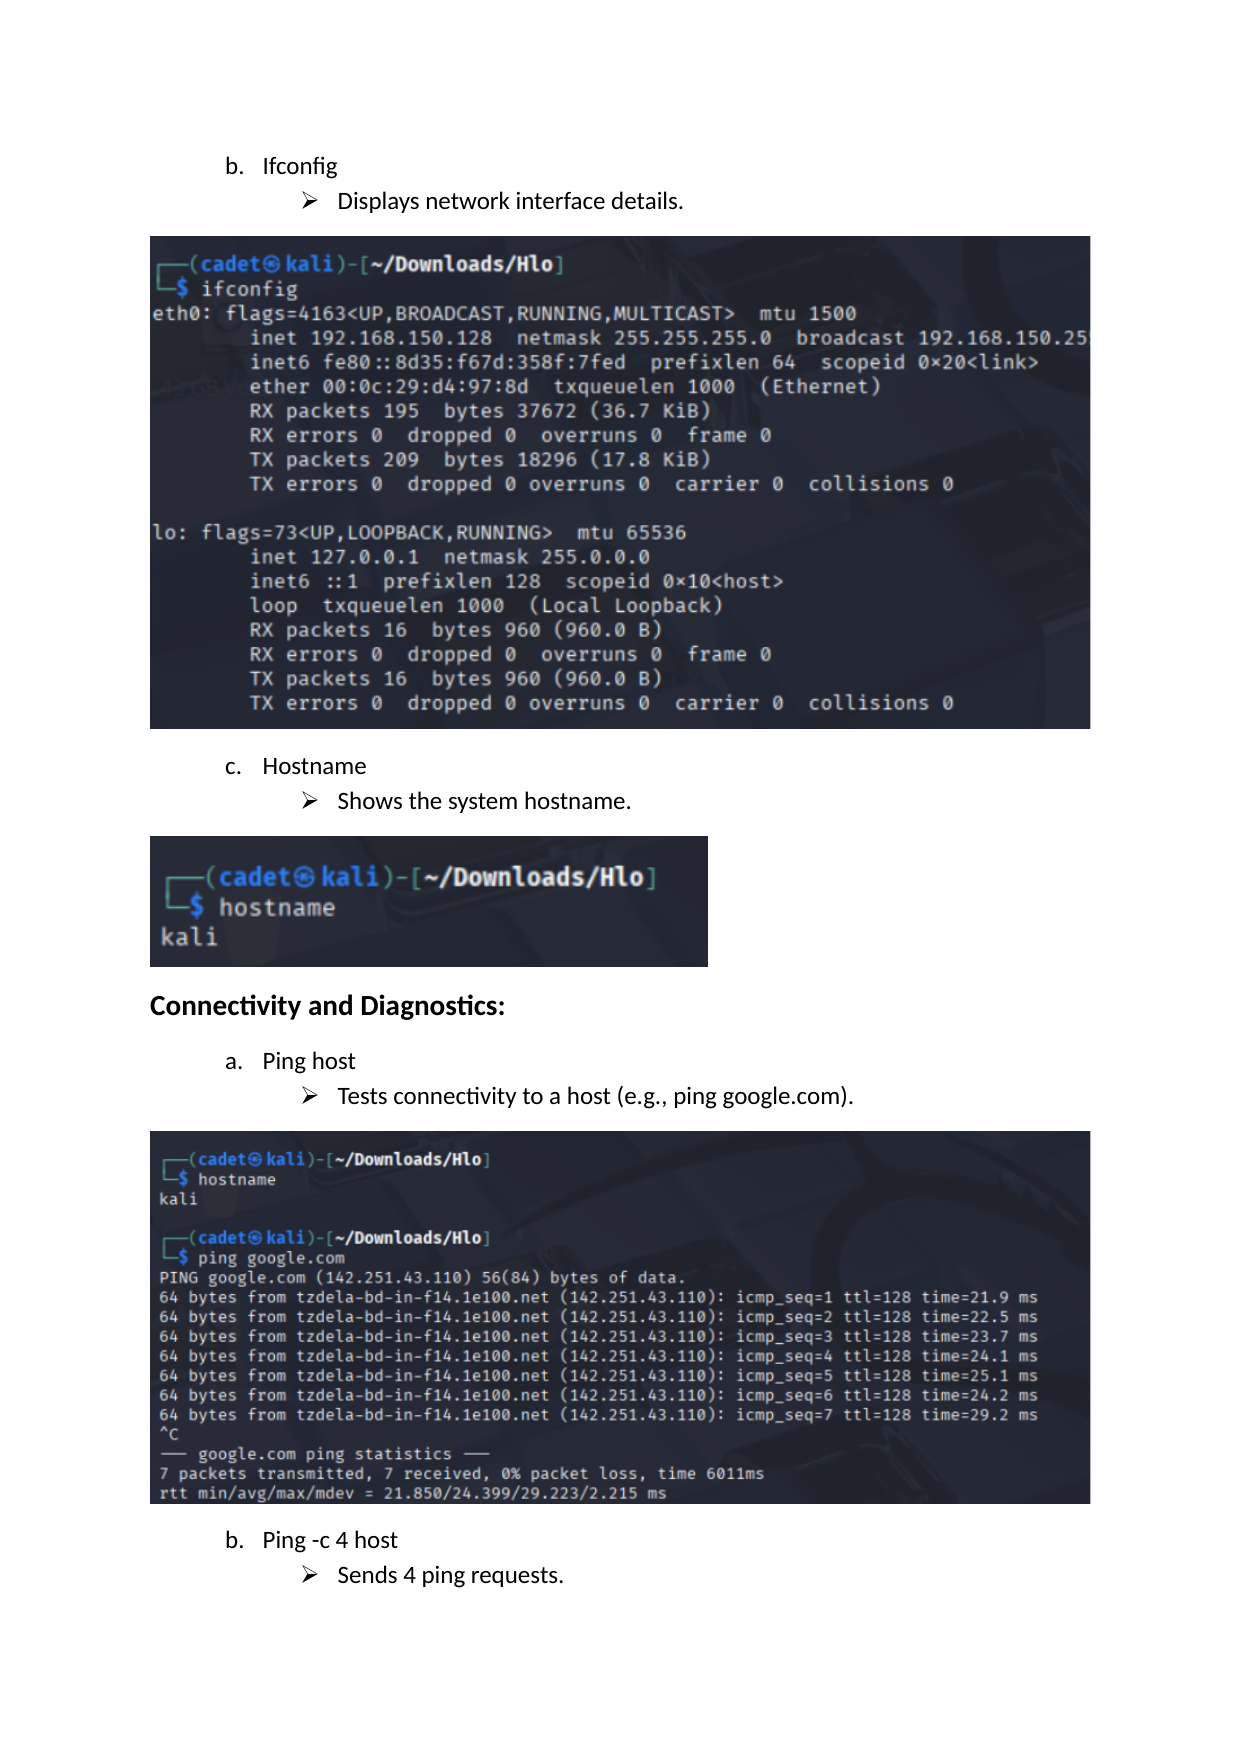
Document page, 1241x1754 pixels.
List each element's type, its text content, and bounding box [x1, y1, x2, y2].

list Displays network interface details. [300, 185, 1090, 216]
list Ping -c 4 host [225, 1525, 1090, 1555]
list Ifconfig [225, 150, 1090, 181]
list Ping host [225, 1045, 1090, 1076]
list Hostname [225, 750, 1090, 781]
text Connectivity and Diagnostics: [150, 987, 1090, 1023]
picture [150, 836, 708, 967]
picture [150, 236, 1091, 729]
list Shows the system hostname. [300, 785, 1090, 816]
picture [150, 1131, 1091, 1504]
list Tests connectivity to a host (e.g., ping google.com). [300, 1080, 1090, 1111]
list Sends 4 ping requests. [300, 1560, 1090, 1590]
